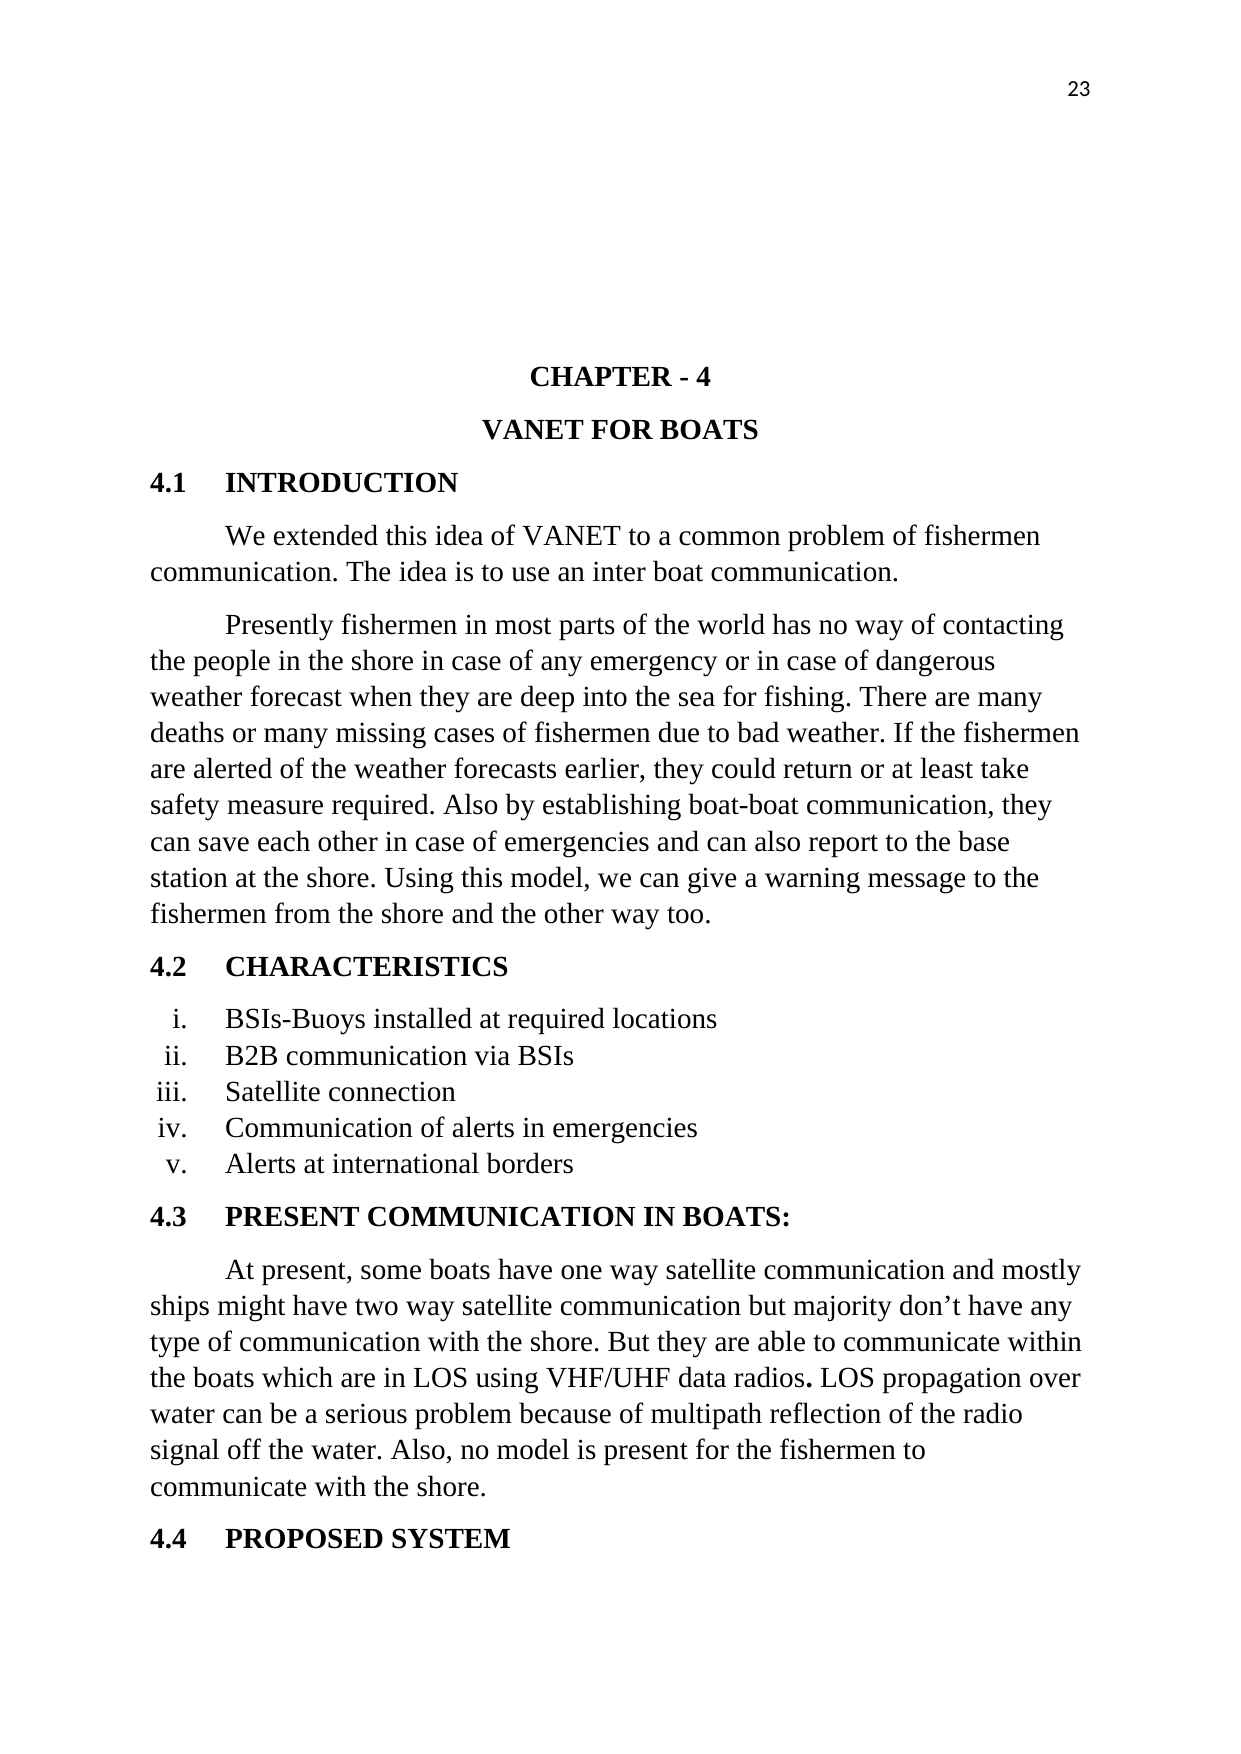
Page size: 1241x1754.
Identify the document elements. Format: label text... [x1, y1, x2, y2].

text VANET FOR BOATS [150, 482, 1090, 516]
list BSIs-Buoys installed at required locations [187, 1071, 1090, 1105]
text CHAPTER - 4 [150, 429, 1090, 463]
text 4.3 PRESENT COMMUNICATION IN BOATS: [150, 1269, 1090, 1302]
list B2B communication via BSIs [187, 1107, 1090, 1141]
text At present, some boats have one way satellite communication and mostly ships might have two way satellite communication but majority don’t have any type of communication with the shore. But they are able to communicate within the boats which are in LOS using VHF/UHF data radios. LOS propagation over water can be a serious problem because of multipath reflection of the radio signal off the water. Also, no model is present for the fishermen to communicate with the shore. [150, 1322, 1090, 1572]
text 4.1 INTRODUCTION [150, 535, 1090, 568]
text We extended this idea of VANET to a common problem of fishermen communication. The idea is to use an inter boat communication. [150, 588, 1090, 657]
text Presently fishermen in most parts of the world has no way of contacting the people in the shore in case of any emergency or in case of dangerous weather forecast when they are deep into the sea for fishing. There are many deaths or many missing cases of fishermen due to bad weather. If the fishermen are alerted of the weather forecasts earlier, they could return or at least take safety measure required. Also by establishing boat-boat communication, they can save each other in case of emergencies and can also report to the base station at the shore. Using this model, we can give a warning message to the fishermen from the shore and the other way too. [150, 677, 1090, 999]
list Alerts at international borders [187, 1216, 1090, 1249]
text 4.2 CHARACTERISTICS [150, 1018, 1090, 1052]
list Communication of alerts in emergencies [187, 1180, 1090, 1213]
list Satellite connection [187, 1144, 1090, 1177]
